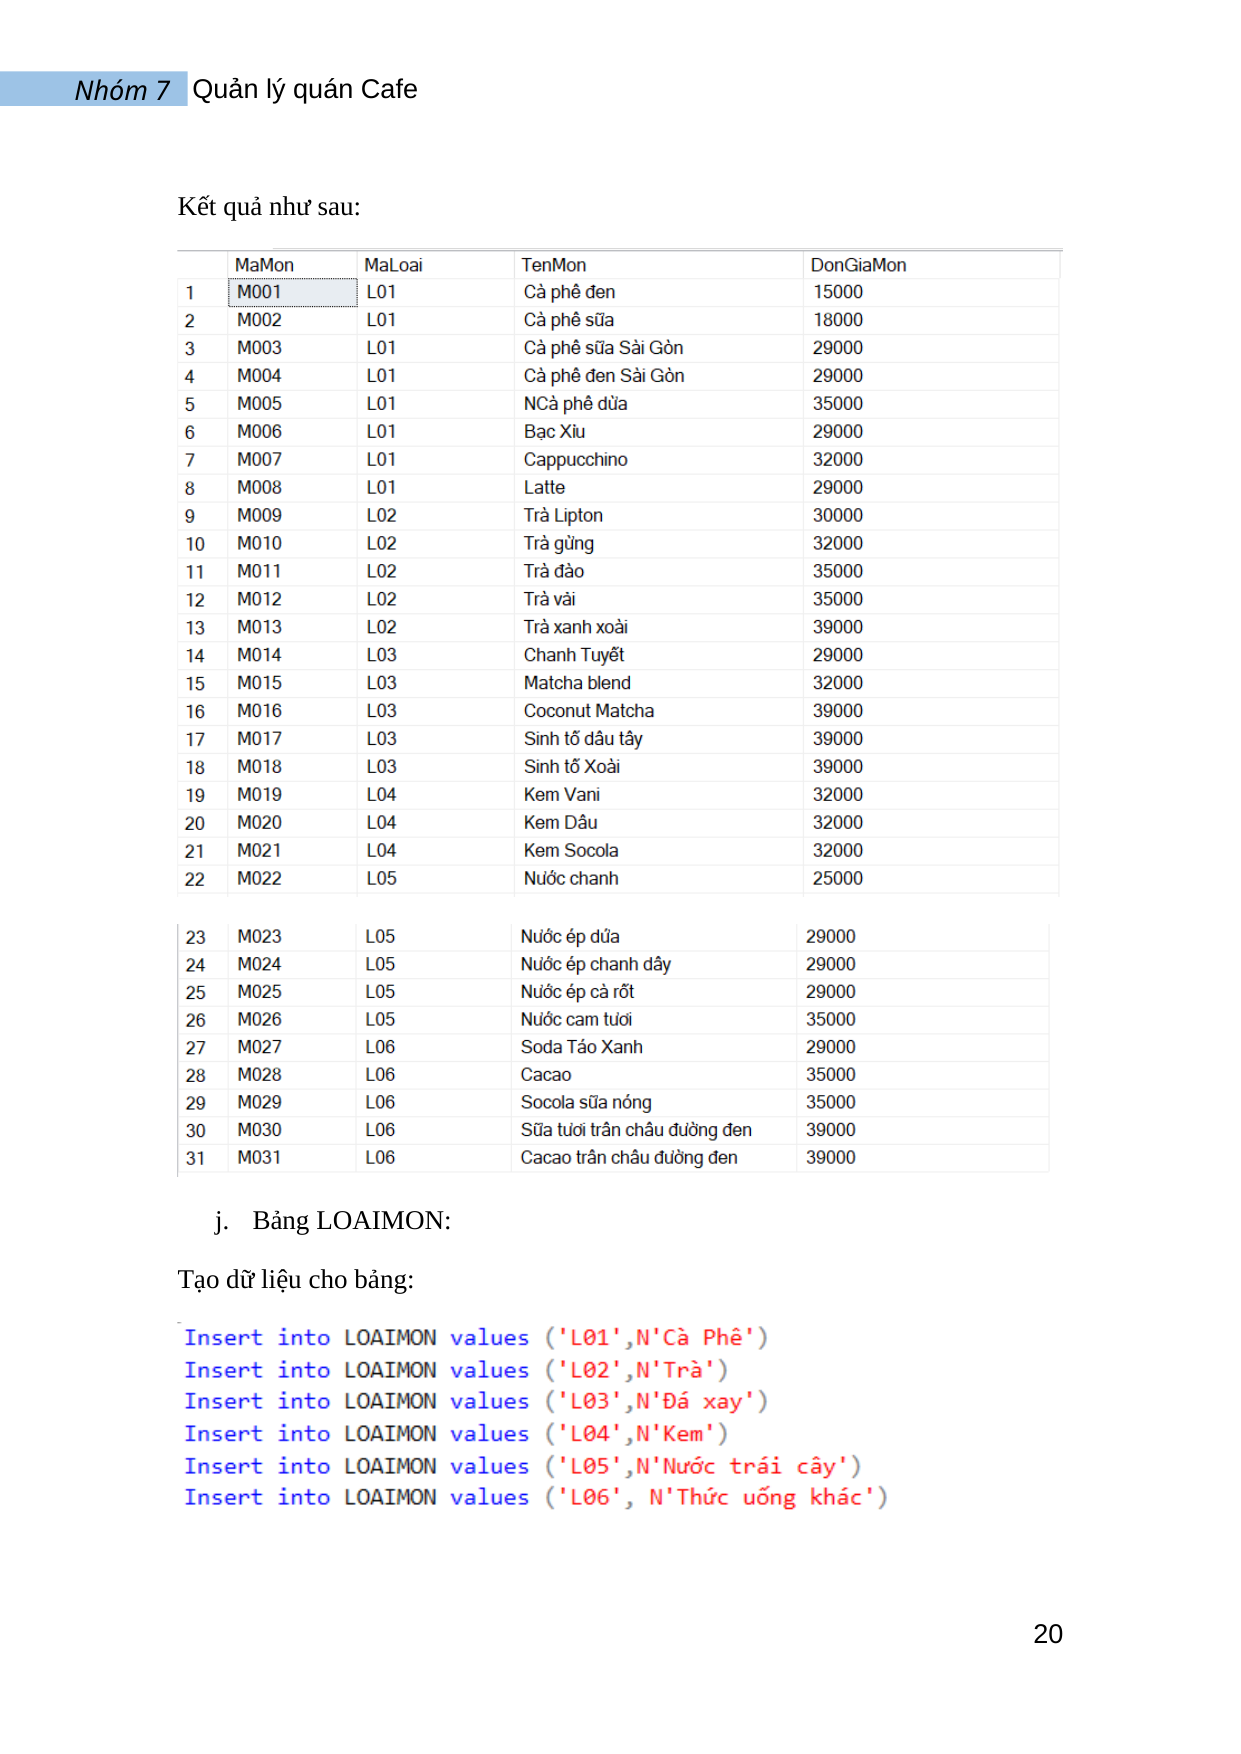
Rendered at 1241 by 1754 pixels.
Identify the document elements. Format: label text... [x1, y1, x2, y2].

text Tạo dữ liệu cho bảng: [177, 1264, 1063, 1295]
picture [177, 924, 1063, 1177]
text Kết quả như sau: [177, 190, 1063, 221]
picture [177, 248, 1063, 897]
picture [177, 1322, 1063, 1542]
list Bảng LOAIMON: [215, 1204, 1063, 1236]
